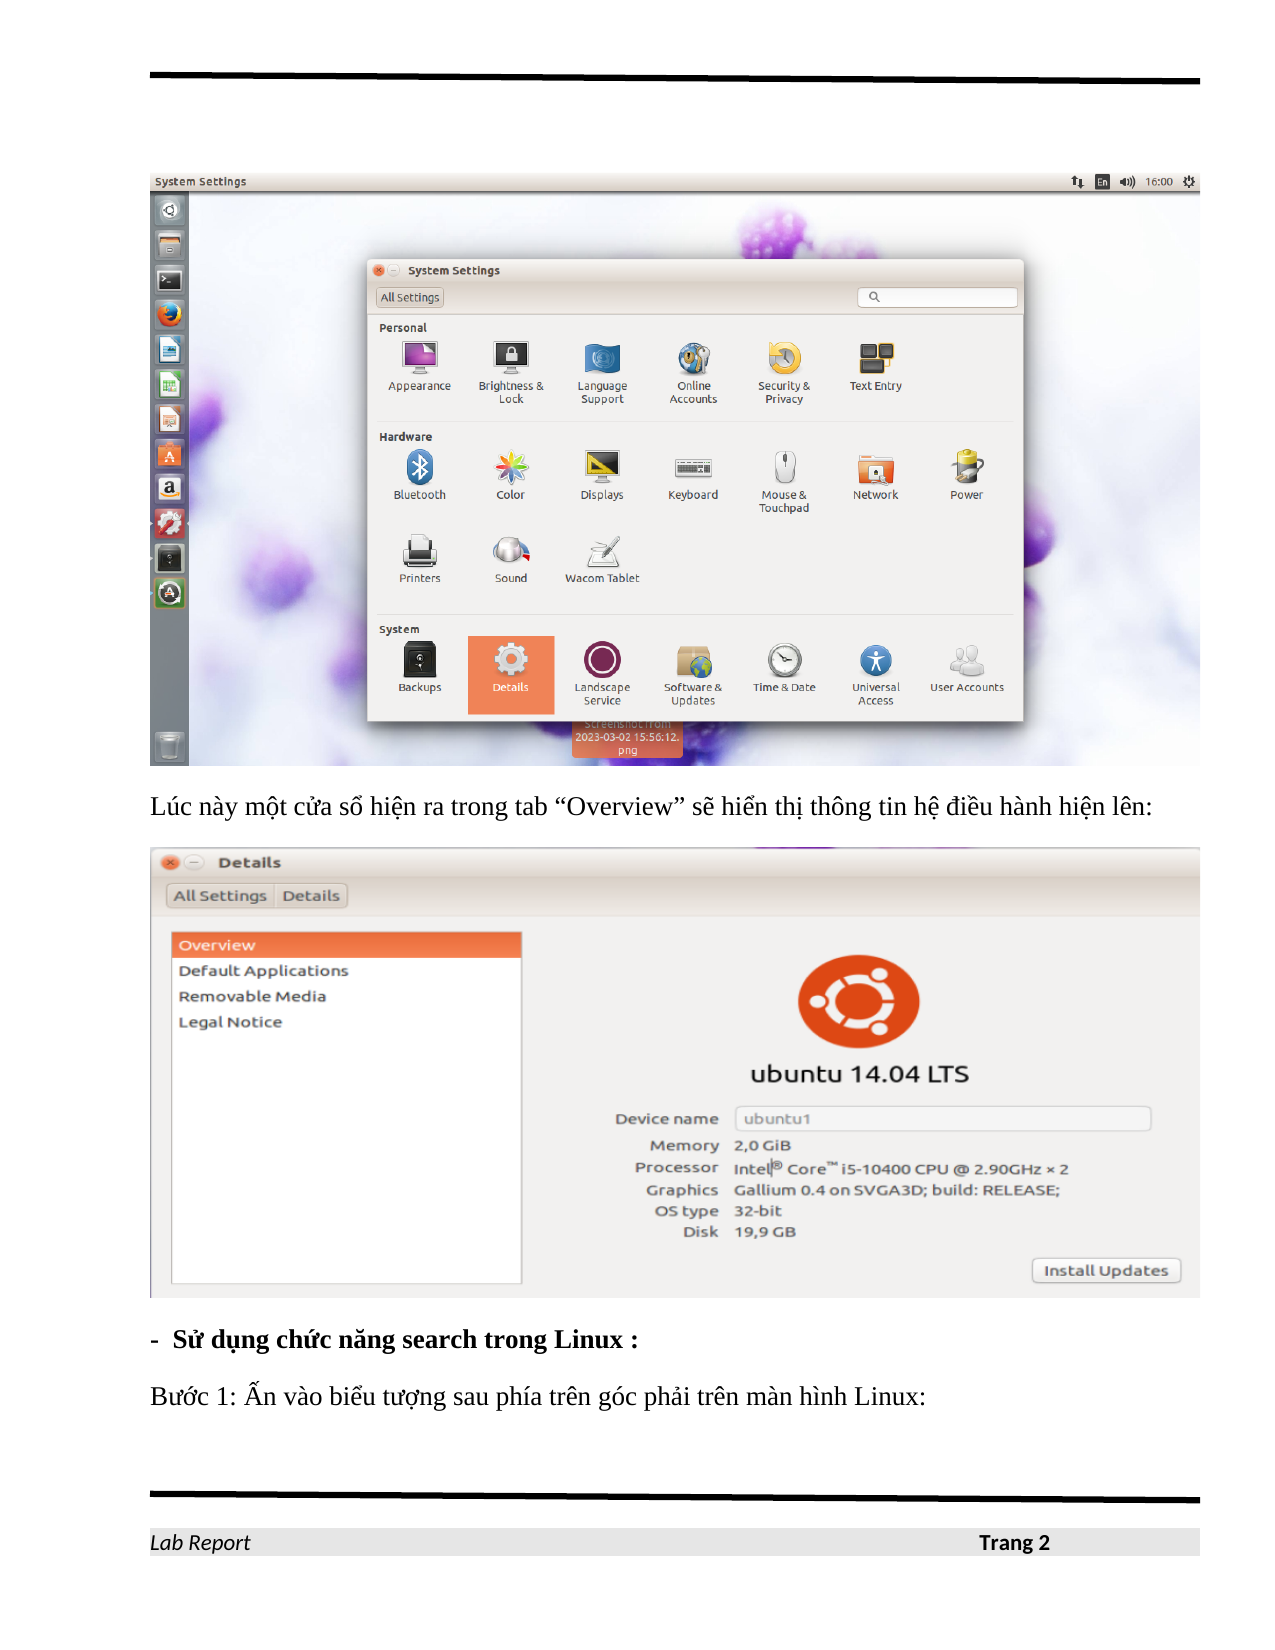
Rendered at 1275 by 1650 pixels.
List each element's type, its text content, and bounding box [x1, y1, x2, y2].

text Lúc này một cửa sổ hiện ra trong tab “Overview” sẽ hiển thị thông tin hệ điều hành hiện lên: [150, 791, 1200, 822]
picture [150, 847, 1200, 1298]
text - Sử dụng chức năng search trong Linux : [150, 1323, 1200, 1354]
text Bước 1: Ấn vào biểu tượng sau phía trên góc phải trên màn hình Linux: [150, 1380, 1200, 1411]
picture [150, 172, 1200, 766]
